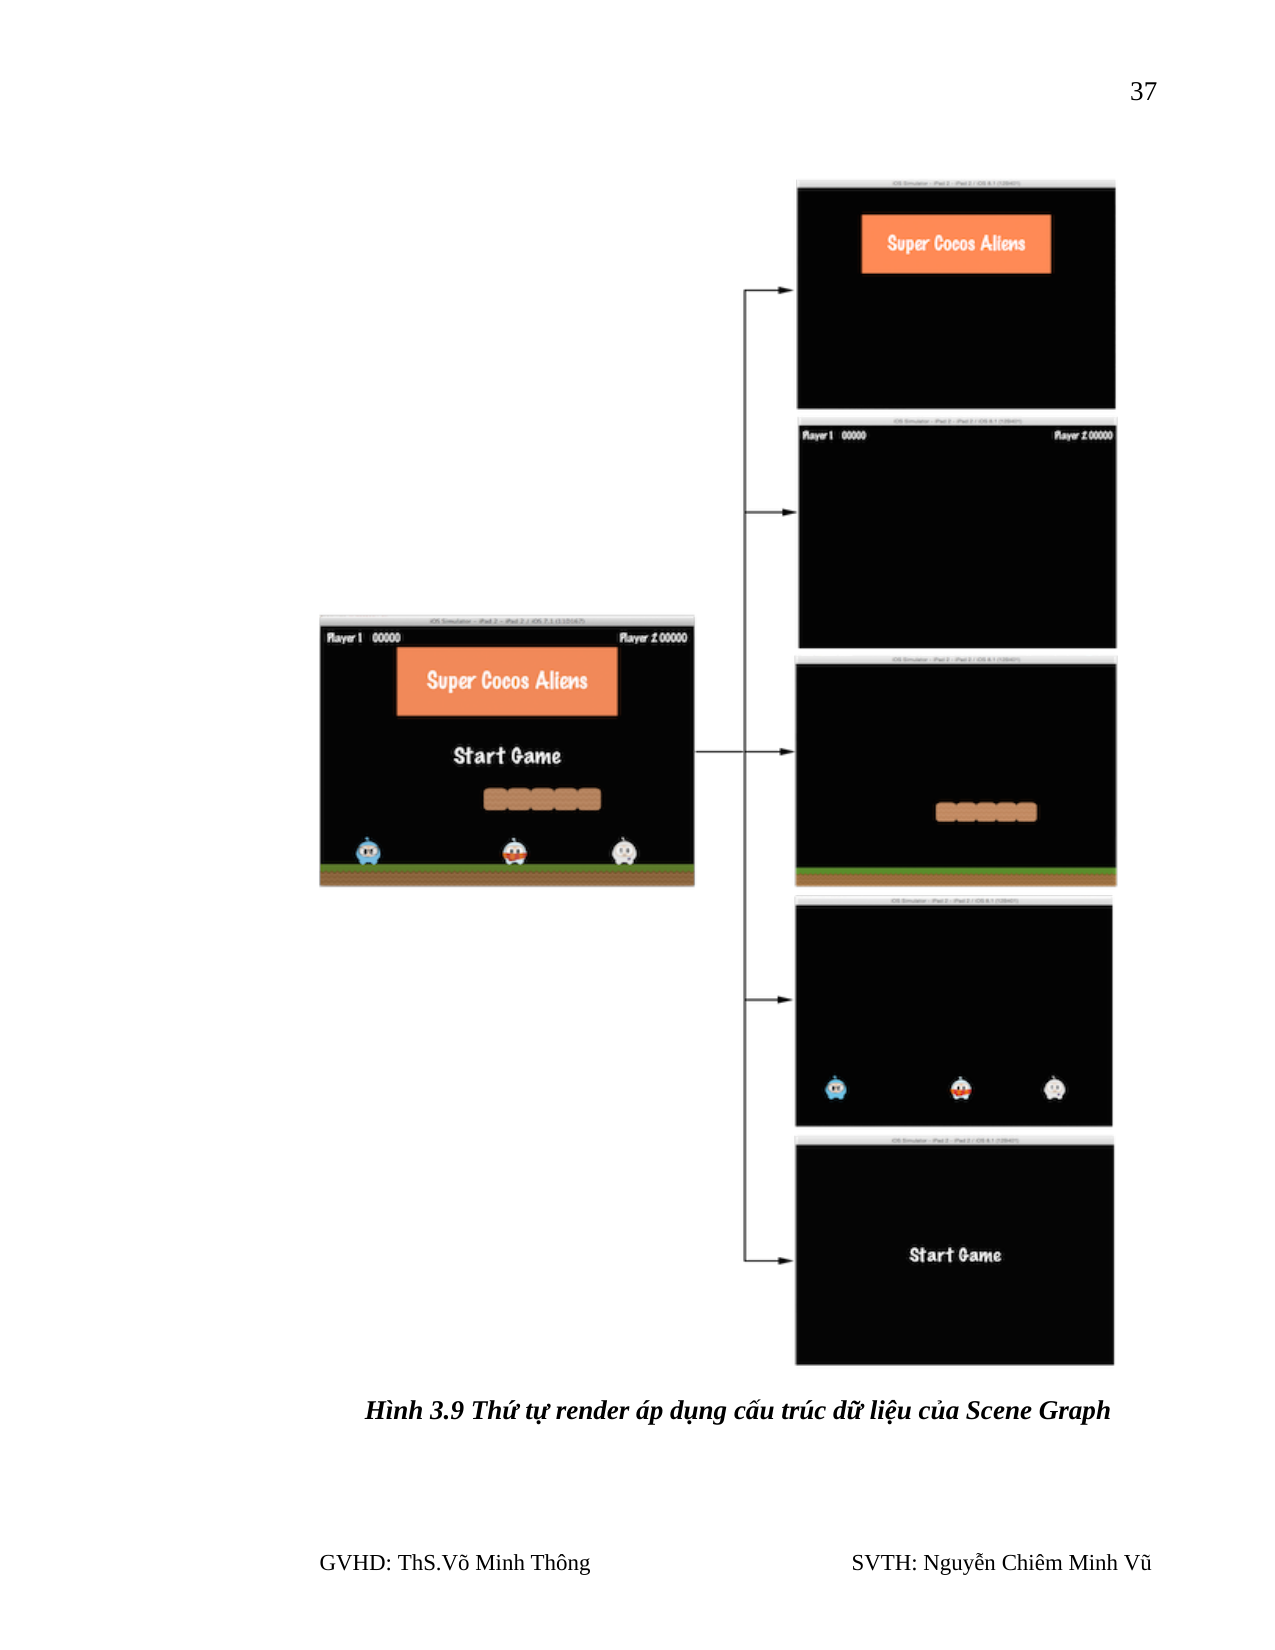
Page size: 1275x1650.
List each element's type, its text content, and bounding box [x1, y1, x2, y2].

subtitle Hình 3.9 Thứ tự render áp dụng cấu trúc dữ liệu của Scene Graph [282, 1394, 1157, 1425]
picture [318, 177, 1119, 1379]
